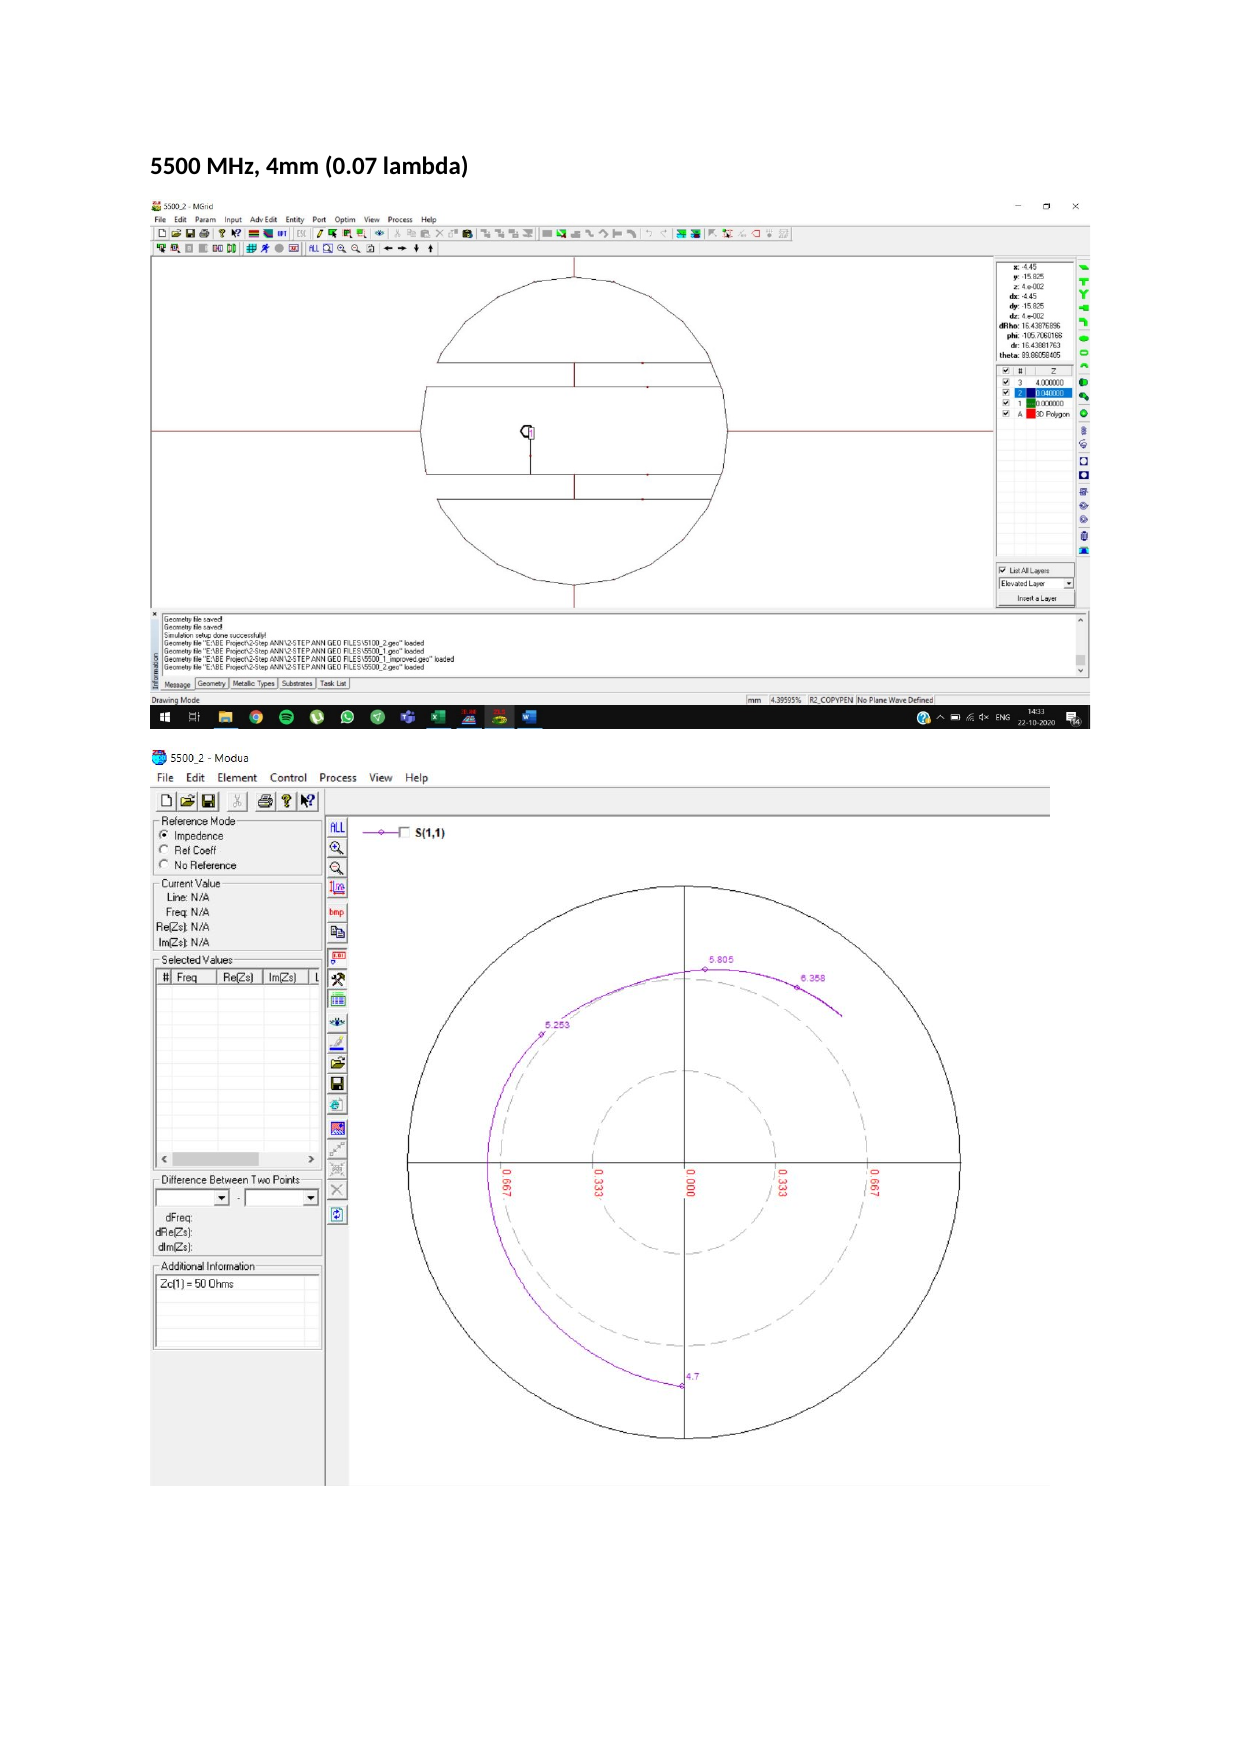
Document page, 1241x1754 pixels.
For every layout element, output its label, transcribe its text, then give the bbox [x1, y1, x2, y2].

picture [150, 199, 1091, 729]
picture [150, 747, 1050, 1486]
text 5500 MHz, 4mm (0.07 lambda) [150, 150, 1090, 181]
